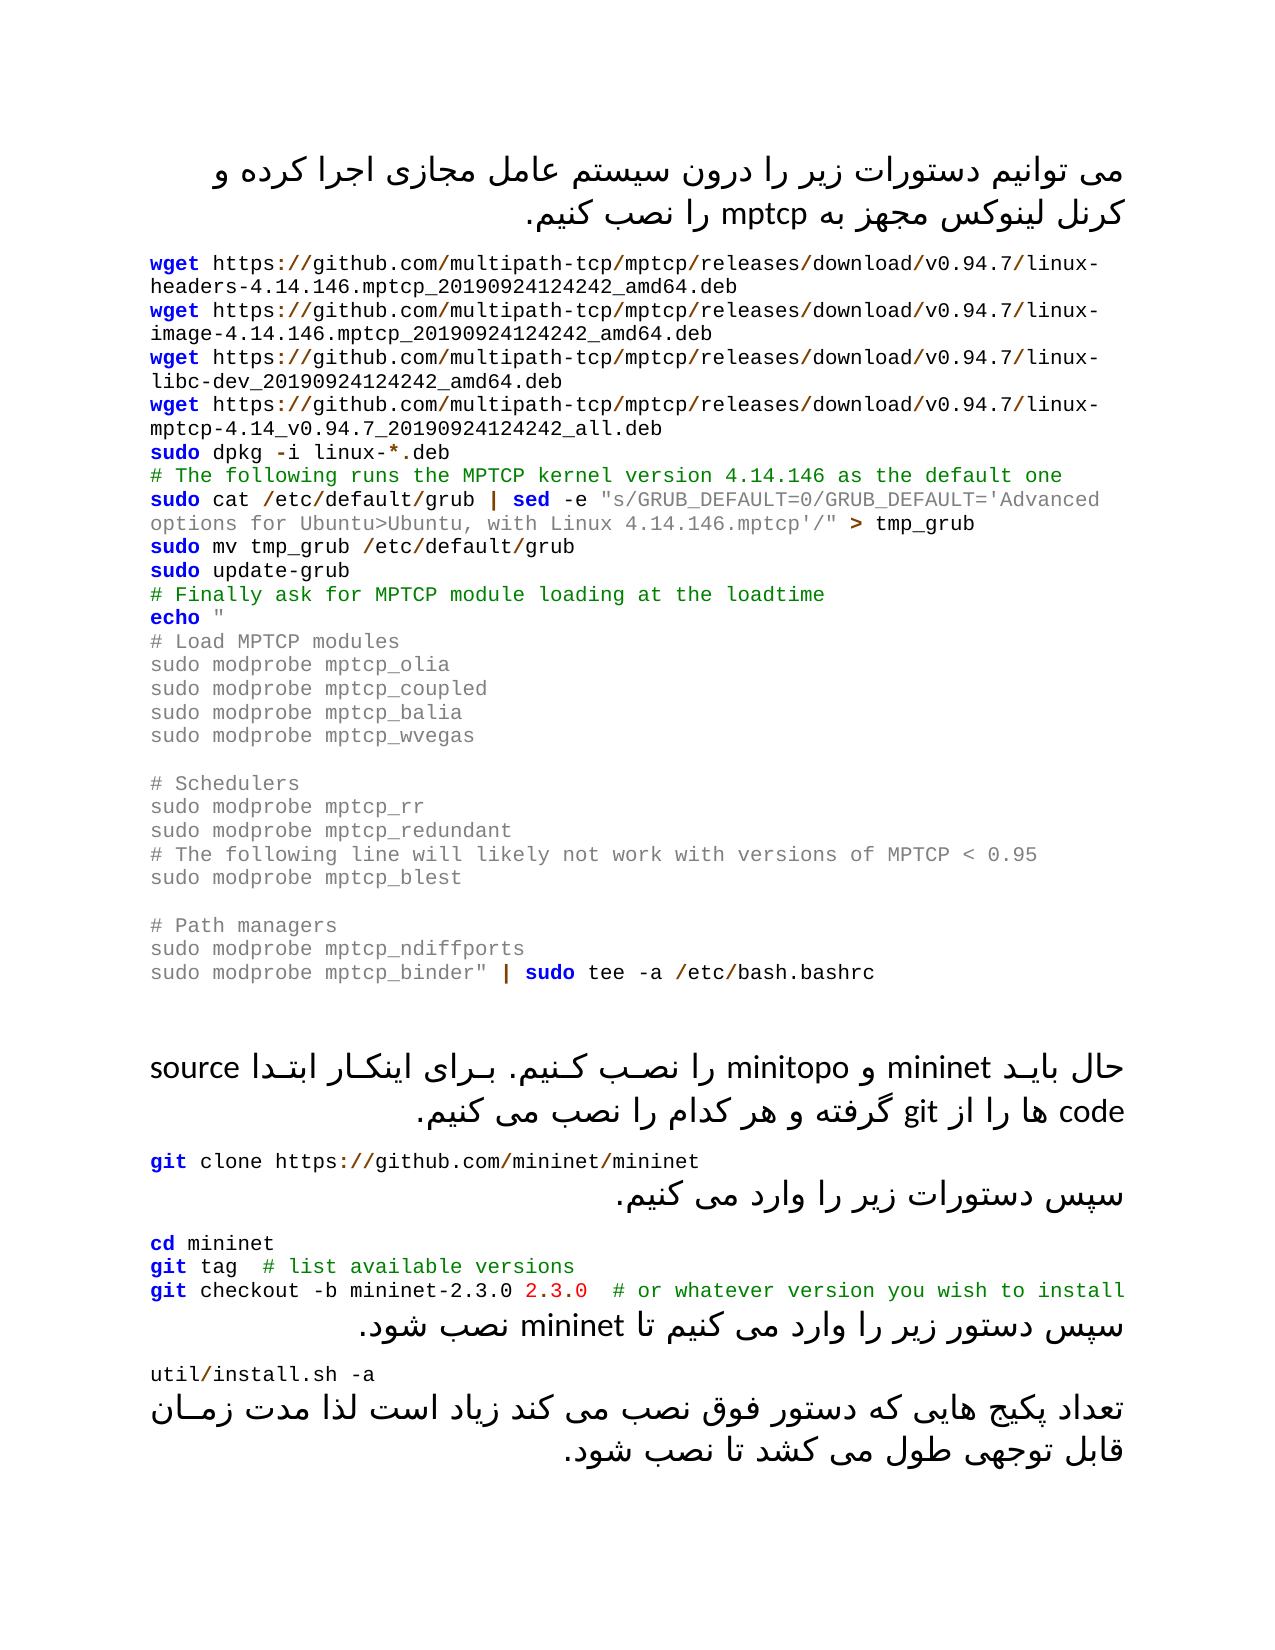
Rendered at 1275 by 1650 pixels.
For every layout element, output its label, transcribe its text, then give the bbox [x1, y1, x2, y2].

text تعداد پکیج هایی که دستور فوق نصب می کند زیاد است لذا مدت زمان قابل توجهی طول می کشد تا نصب شود. [150, 1388, 1125, 1469]
text # Path managers [150, 914, 1125, 938]
text sudo modprobe mptcp_redundant [150, 820, 1125, 844]
text sudo update-grub [150, 560, 1125, 583]
text sudo dpkg -i linux-*.deb [150, 442, 1125, 465]
text wget https://github.com/multipath-tcp/mptcp/releases/download/v0.94.7/linux-mptcp-4.14_v0.94.7_20190924124242_all.deb [150, 394, 1125, 442]
text sudo modprobe mptcp_blest [150, 867, 1125, 891]
text # The following runs the MPTCP kernel version 4.14.146 as the default one [150, 465, 1125, 489]
text سپس دستورات زیر را وارد می کنیم. [150, 1174, 1125, 1213]
text sudo mv tmp_grub /etc/default/grub [150, 536, 1125, 560]
text git clone https://github.com/mininet/mininet [150, 1151, 1125, 1174]
text cd mininet [150, 1233, 1125, 1257]
text sudo modprobe mptcp_binder" | sudo tee -a /etc/bash.bashrc [150, 962, 1125, 986]
text # Finally ask for MPTCP module loading at the loadtime [150, 583, 1125, 607]
text sudo modprobe mptcp_ndiffports [150, 938, 1125, 962]
text حال باید mininet و minitopo را نصب کنیم. برای اینکار ابتدا source code ها را از git گرفته و هر کدام را نصب می کنیم. [150, 1046, 1125, 1131]
text echo " [150, 607, 1125, 631]
text sudo modprobe mptcp_rr [150, 796, 1125, 820]
text سپس دستور زیر را وارد می کنیم تا mininet نصب شود. [150, 1304, 1125, 1344]
text sudo modprobe mptcp_coupled [150, 678, 1125, 702]
text wget https://github.com/multipath-tcp/mptcp/releases/download/v0.94.7/linux-libc-dev_20190924124242_amd64.deb [150, 347, 1125, 394]
text util/install.sh -a [150, 1364, 1125, 1388]
text wget https://github.com/multipath-tcp/mptcp/releases/download/v0.94.7/linux-image-4.14.146.mptcp_20190924124242_amd64.deb [150, 300, 1125, 347]
text git checkout -b mininet-2.3.0 2.3.0 # or whatever version you wish to install [150, 1280, 1125, 1304]
text sudo modprobe mptcp_olia [150, 654, 1125, 678]
text sudo modprobe mptcp_balia [150, 702, 1125, 725]
text sudo cat /etc/default/grub | sed -e "s/GRUB_DEFAULT=0/GRUB_DEFAULT='Advanced options for Ubuntu>Ubuntu, with Linux 4.14.146.mptcp'/" > tmp_grub [150, 489, 1125, 536]
text می توانیم دستورات زیر را درون سیستم عامل مجازی اجرا کرده و کرنل لینوکس مجهز به mptcp را نصب کنیم. [150, 150, 1125, 233]
text # Schedulers [150, 773, 1125, 796]
text # Load MPTCP modules [150, 631, 1125, 654]
text git tag # list available versions [150, 1257, 1125, 1280]
text wget https://github.com/multipath-tcp/mptcp/releases/download/v0.94.7/linux-headers-4.14.146.mptcp_20190924124242_amd64.deb [150, 252, 1125, 300]
text # The following line will likely not work with versions of MPTCP < 0.95 [150, 844, 1125, 867]
text sudo modprobe mptcp_wvegas [150, 725, 1125, 749]
